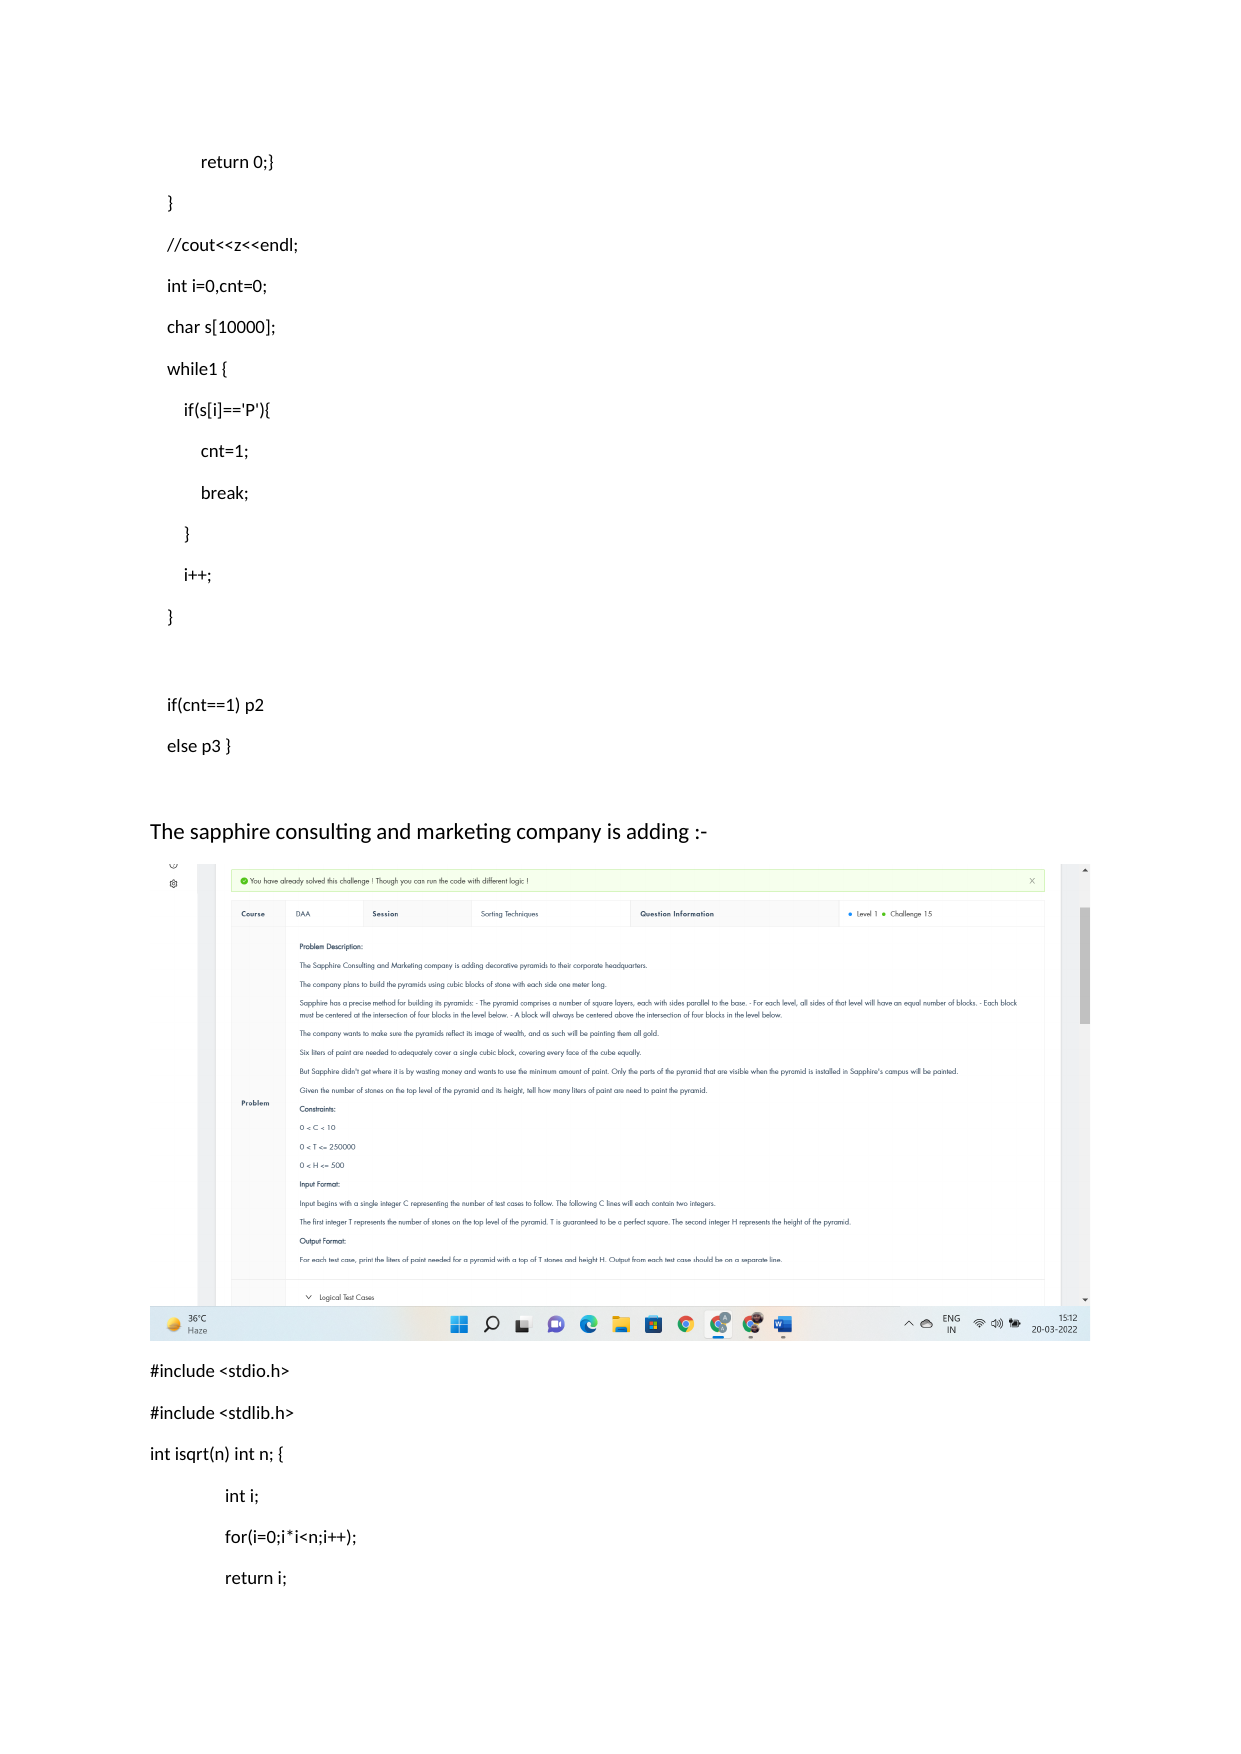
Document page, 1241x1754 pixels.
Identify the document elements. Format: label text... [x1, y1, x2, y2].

text i++; [150, 563, 1090, 586]
text #include <stdlib.h> [150, 1401, 1090, 1424]
text else p3 } [150, 734, 1090, 757]
text break; [150, 481, 1090, 504]
text if(s[i]=='P'){ [150, 398, 1090, 421]
text return 0;} [150, 150, 1090, 173]
text #include <stdio.h> [150, 1360, 1090, 1383]
text if(cnt==1) p2 [150, 693, 1090, 716]
text The sapphire consulting and marketing company is adding :- [150, 817, 1090, 845]
text } [150, 522, 1090, 545]
text char s[10000]; [150, 315, 1090, 338]
text } [150, 191, 1090, 214]
text return i; [150, 1566, 1090, 1589]
text cnt=1; [150, 439, 1090, 462]
text int i; [150, 1484, 1090, 1507]
text } [150, 605, 1090, 628]
text //cout<<z<<endl; [150, 233, 1090, 256]
text while1 { [150, 357, 1090, 380]
text int isqrt(n) int n; { [150, 1442, 1090, 1465]
picture [150, 864, 1091, 1341]
text for(i=0;i*i<n;i++); [150, 1525, 1090, 1548]
text int i=0,cnt=0; [150, 274, 1090, 297]
